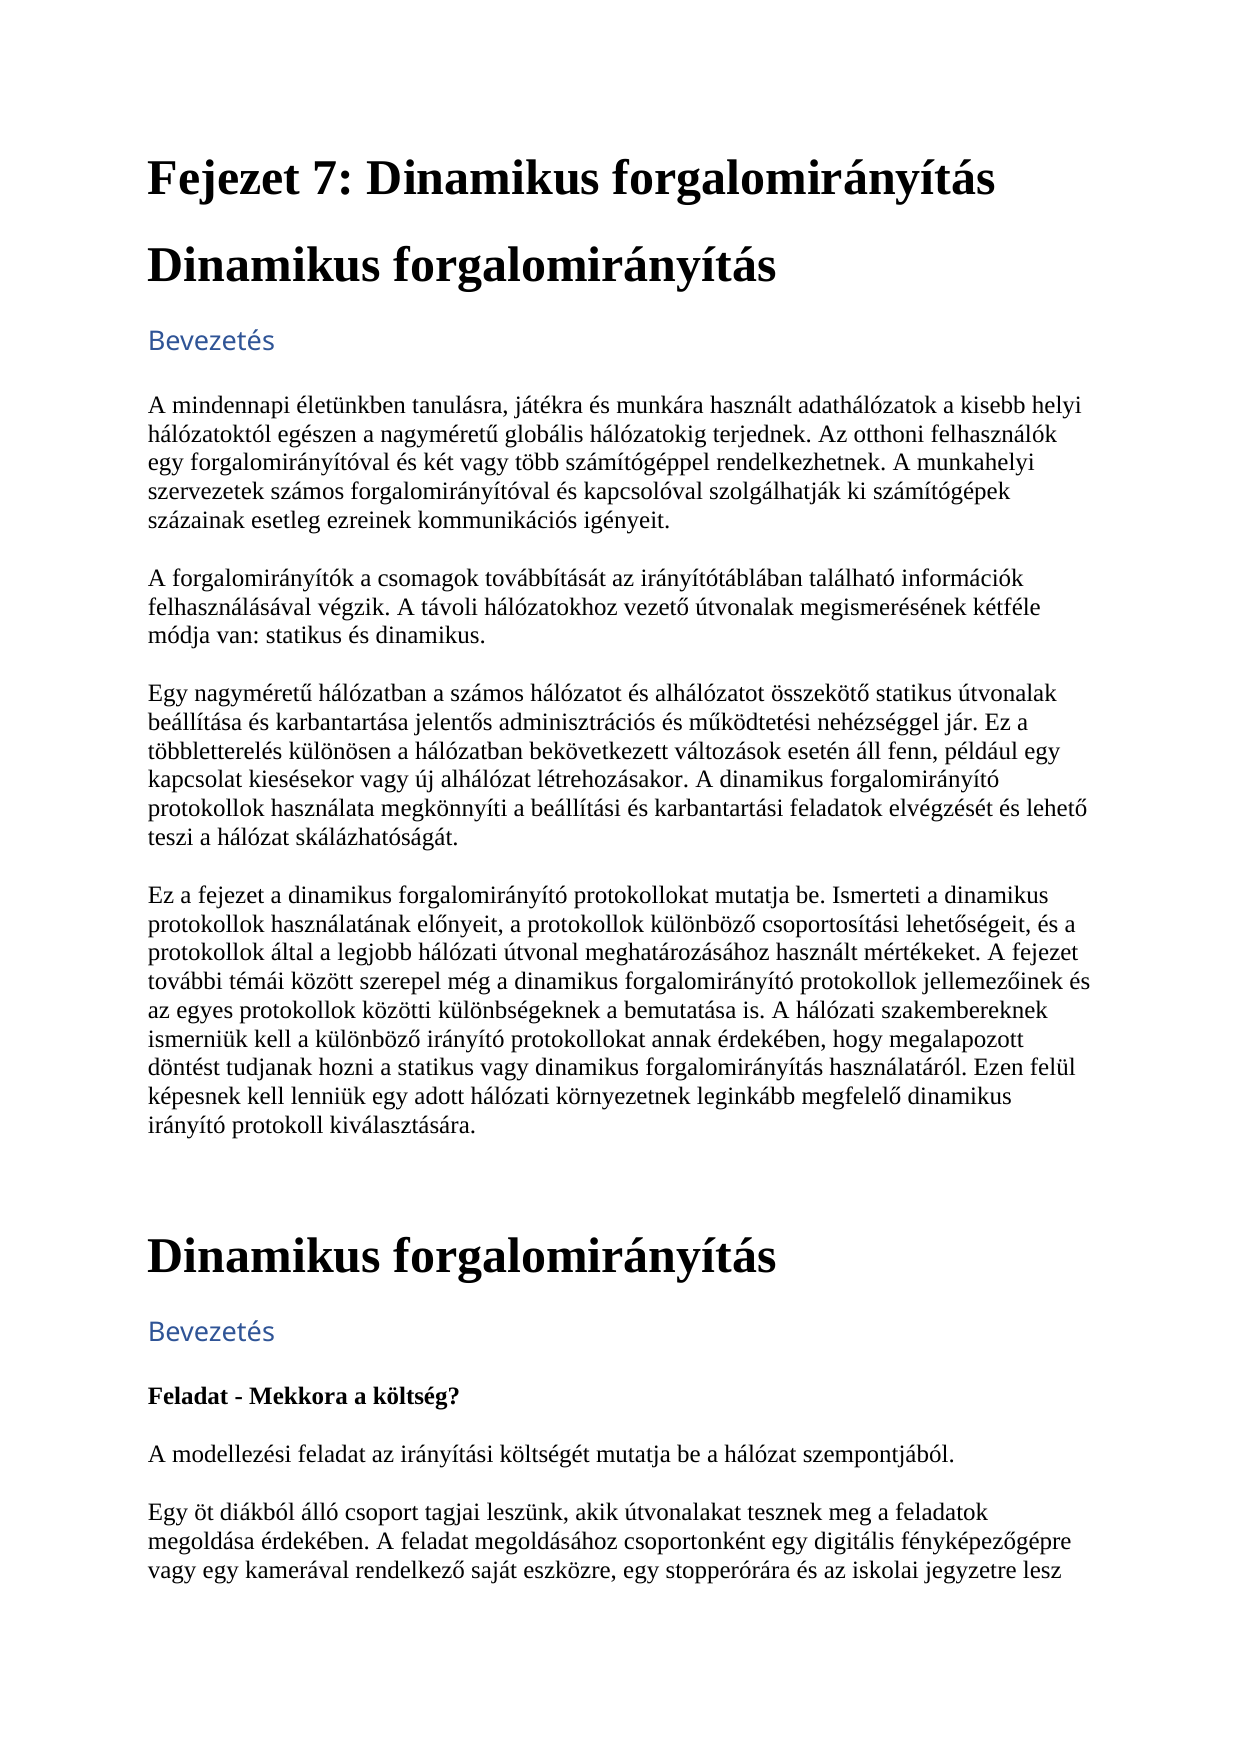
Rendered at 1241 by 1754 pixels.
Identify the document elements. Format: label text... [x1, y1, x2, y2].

subtitle Dinamikus forgalomirányítás [148, 234, 1093, 292]
text Feladat - Mekkora a költség? [148, 1381, 1093, 1410]
text A forgalomirányítók a csomagok továbbítását az irányítótáblában található információk felhasználásával végzik. A távoli hálózatokhoz vezető útvonalak megismerésének kétféle módja van: statikus és dinamikus. [148, 563, 1093, 649]
text A modellezési feladat az irányítási költségét mutatja be a hálózat szempontjából. [148, 1439, 1093, 1468]
text A mindennapi életünkben tanulásra, játékra és munkára használt adathálózatok a kisebb helyi hálózatoktól egészen a nagyméretű globális hálózatokig terjednek. Az otthoni felhasználók egy forgalomirányítóval és két vagy több számítógéppel rendelkezhetnek. A munkahelyi szervezetek számos forgalomirányítóval és kapcsolóval szolgálhatják ki számítógépek százainak esetleg ezreinek kommunikációs igényeit. [148, 390, 1093, 534]
text Ez a fejezet a dinamikus forgalomirányító protokollokat mutatja be. Ismerteti a dinamikus protokollok használatának előnyeit, a protokollok különböző csoportosítási lehetőségeit, és a protokollok által a legjobb hálózati útvonal meghatározásához használt mértékeket. A fejezet további témái között szerepel még a dinamikus forgalomirányító protokollok jellemezőinek és az egyes protokollok közötti különbségeknek a bemutatása is. A hálózati szakembereknek ismerniük kell a különböző irányító protokollokat annak érdekében, hogy megalapozott döntést tudjanak hozni a statikus vagy dinamikus forgalomirányítás használatáról. Ezen felül képesnek kell lenniük egy adott hálózati környezetnek leginkább megfelelő dinamikus irányító protokoll kiválasztására. [148, 880, 1093, 1139]
subtitle Bevezetés [148, 1312, 1093, 1349]
subtitle Bevezetés [148, 321, 1093, 358]
subtitle Dinamikus forgalomirányítás [148, 1226, 1093, 1283]
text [148, 1497, 1093, 1583]
text Egy nagyméretű hálózatban a számos hálózatot és alhálózatot összekötő statikus útvonalak beállítása és karbantartása jelentős adminisztrációs és működtetési nehézséggel jár. Ez a többletterelés különösen a hálózatban bekövetkezett változások esetén áll fenn, például egy kapcsolat kiesésekor vagy új alhálózat létrehozásakor. A dinamikus forgalomirányító protokollok használata megkönnyíti a beállítási és karbantartási feladatok elvégzését és lehető teszi a hálózat skálázhatóságát. [148, 678, 1093, 851]
subtitle Fejezet 7: Dinamikus forgalomirányítás [148, 148, 1093, 205]
